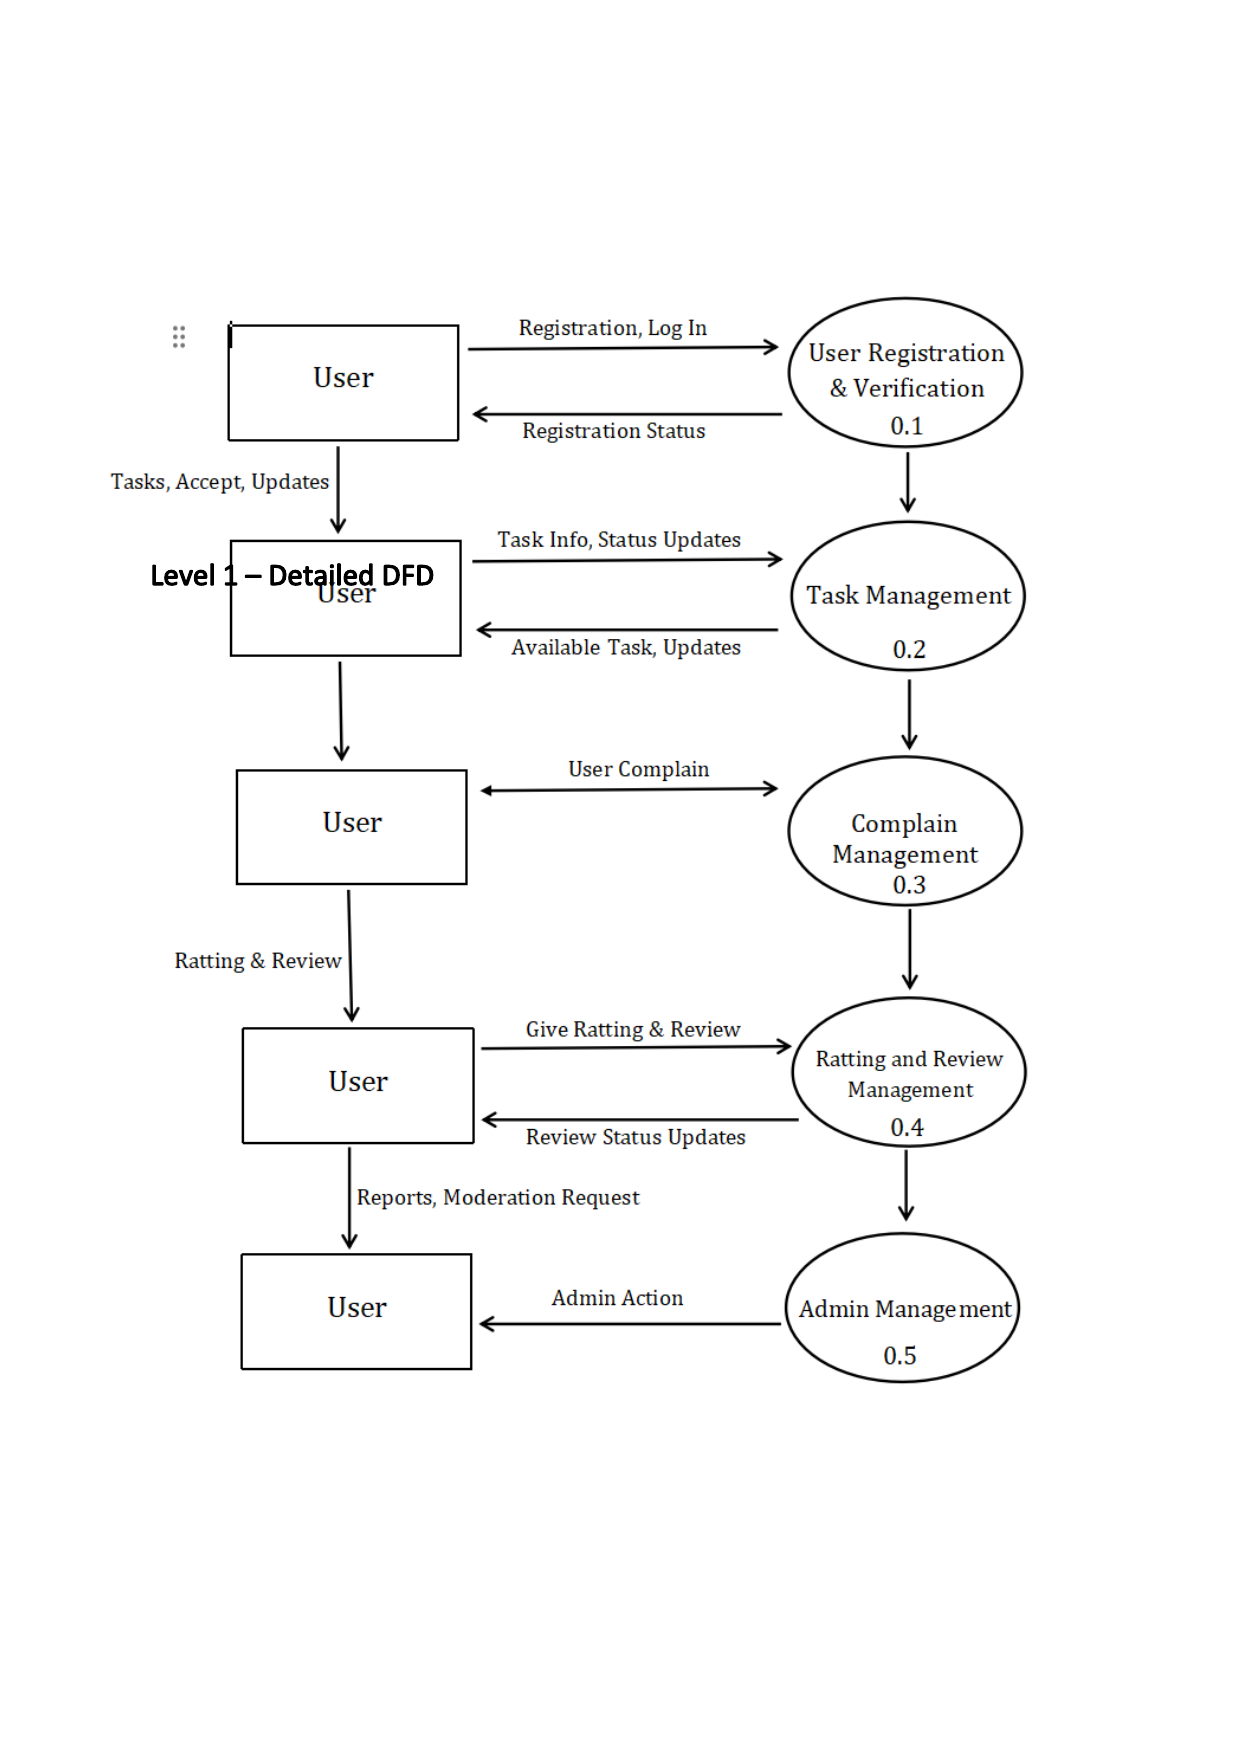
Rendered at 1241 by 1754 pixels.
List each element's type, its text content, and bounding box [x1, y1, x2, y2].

picture [106, 276, 1047, 1394]
subtitle Level 1 – Detailed DFD [150, 555, 1090, 593]
